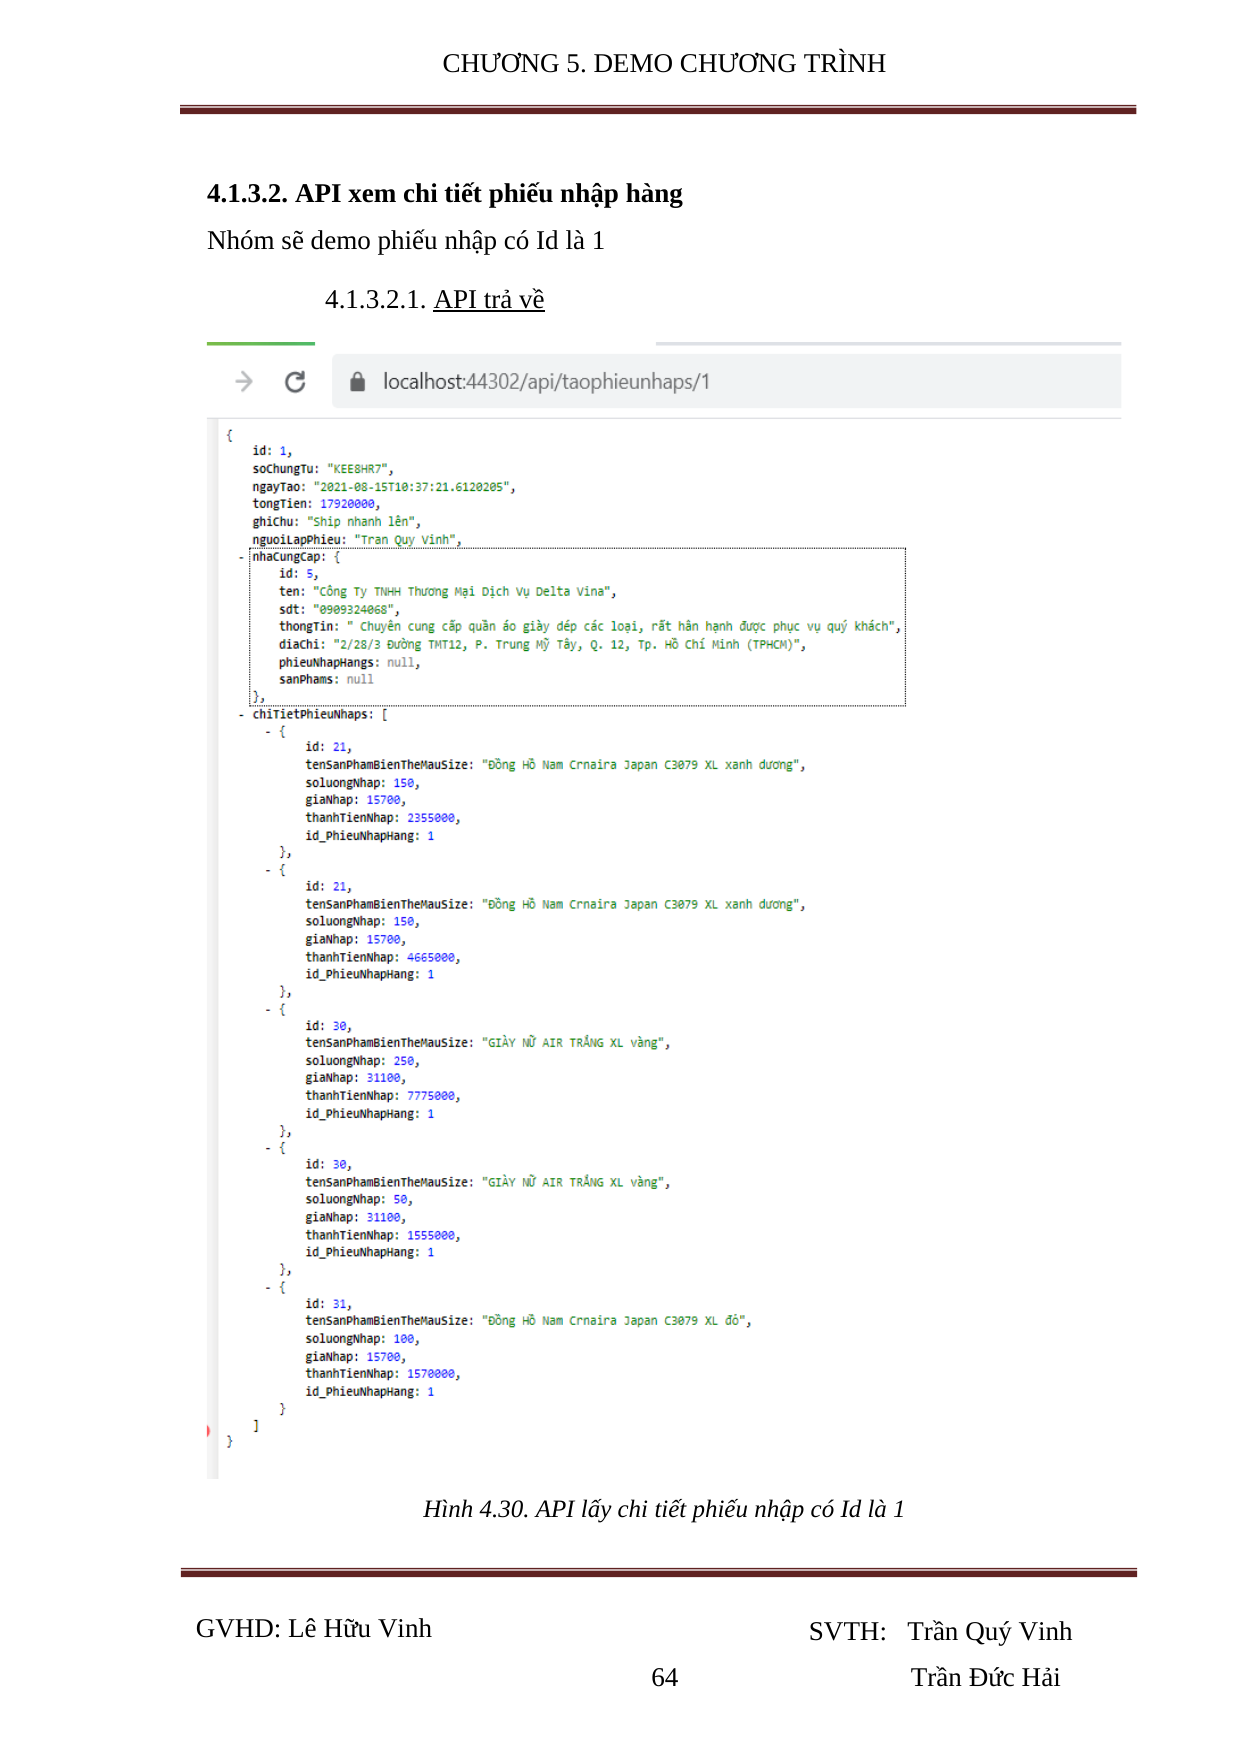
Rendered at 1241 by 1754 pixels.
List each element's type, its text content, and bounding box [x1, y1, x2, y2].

subtitle API xem chi tiết phiếu nhập hàng [118, 177, 1122, 208]
picture [206, 342, 1122, 1479]
subtitle API trả về [207, 283, 1122, 314]
text Nhóm sẽ demo phiếu nhập có Id là 1 [207, 224, 1122, 255]
